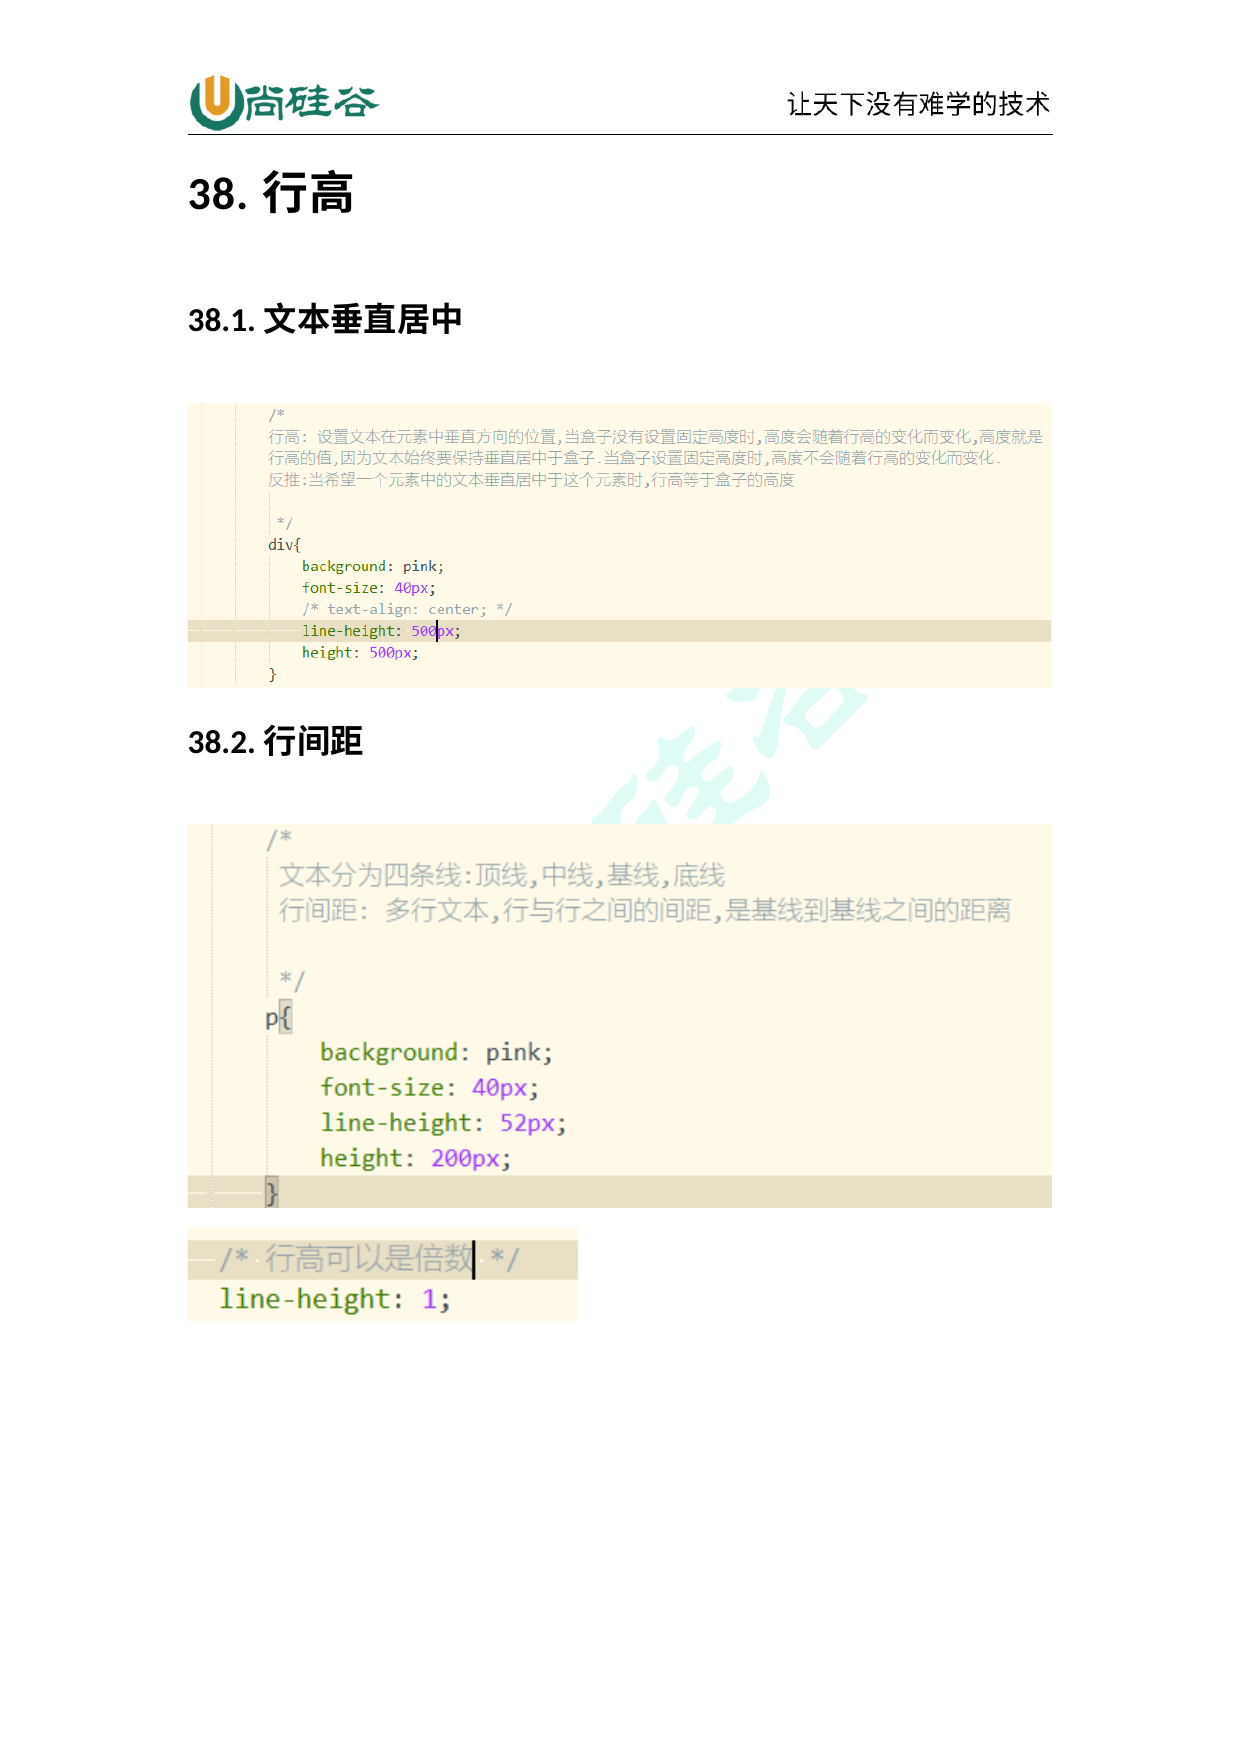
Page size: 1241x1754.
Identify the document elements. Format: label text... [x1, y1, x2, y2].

subtitle 行间距 [187, 715, 1053, 763]
picture [187, 1228, 579, 1321]
subtitle 行高 [187, 156, 1053, 222]
subtitle 文本垂直居中 [187, 293, 1053, 341]
picture [187, 73, 1053, 132]
picture [187, 824, 1052, 1208]
picture [187, 403, 1052, 688]
